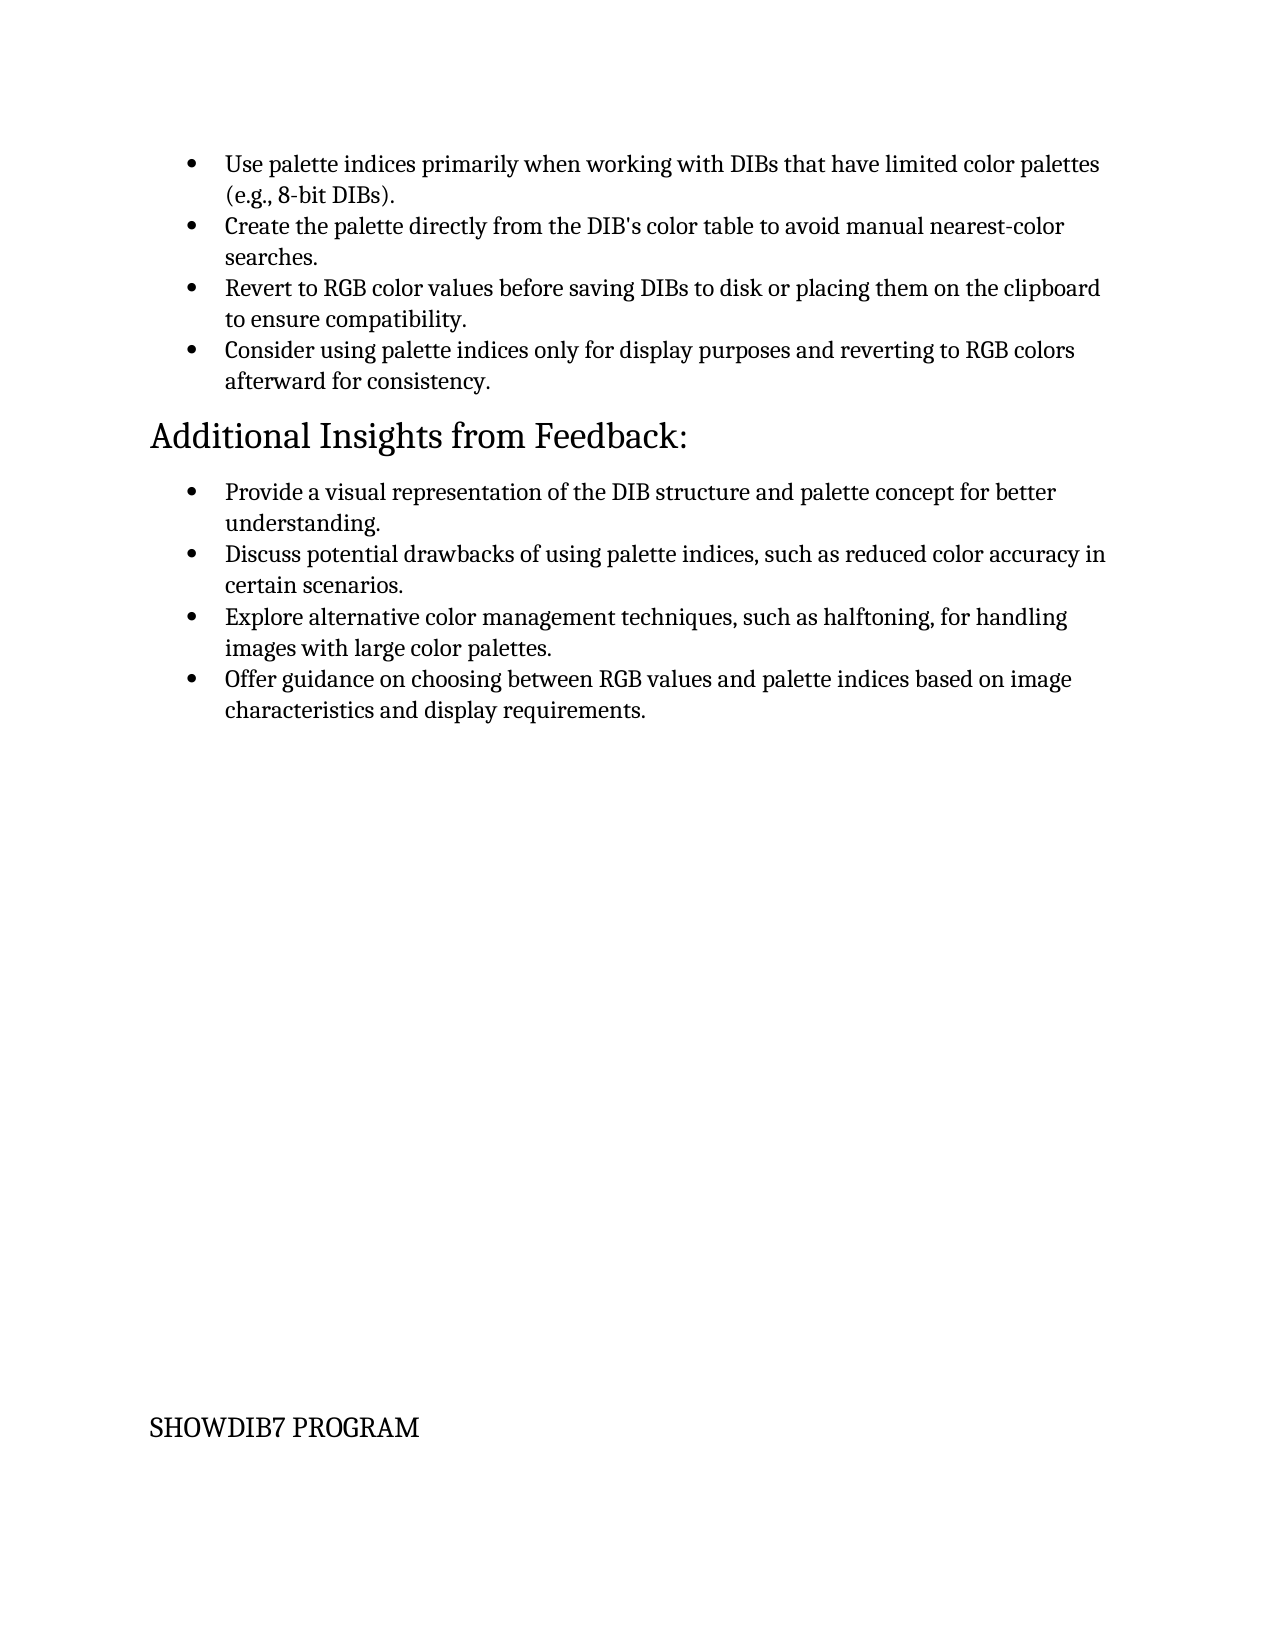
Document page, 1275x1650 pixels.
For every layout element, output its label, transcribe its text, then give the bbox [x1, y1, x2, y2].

list Revert to RGB color values before saving DIBs to disk or placing them on the clipboard to ensure compatibility. [187, 274, 1125, 334]
list Use palette indices primarily when working with DIBs that have limited color palettes (e.g., 8-bit DIBs). [187, 150, 1125, 210]
list Offer guidance on choosing between RGB values and palette indices based on image characteristics and display requirements. [187, 664, 1125, 724]
list Create the palette directly from the DIB's color table to avoid manual nearest-color searches. [187, 212, 1125, 272]
text Additional Insights from Feedback: [150, 415, 1125, 458]
list Explore alternative color management techniques, such as halftoning, for handling images with large color palettes. [187, 602, 1125, 662]
list Discuss potential drawbacks of using palette indices, such as reduced color accuracy in certain scenarios. [187, 540, 1125, 600]
list Provide a visual representation of the DIB structure and palette concept for better understanding. [187, 478, 1125, 538]
list Consider using palette indices only for display purposes and reverting to RGB colors afterward for consistency. [187, 336, 1125, 396]
text SHOWDIB7 PROGRAM [150, 1411, 1125, 1445]
